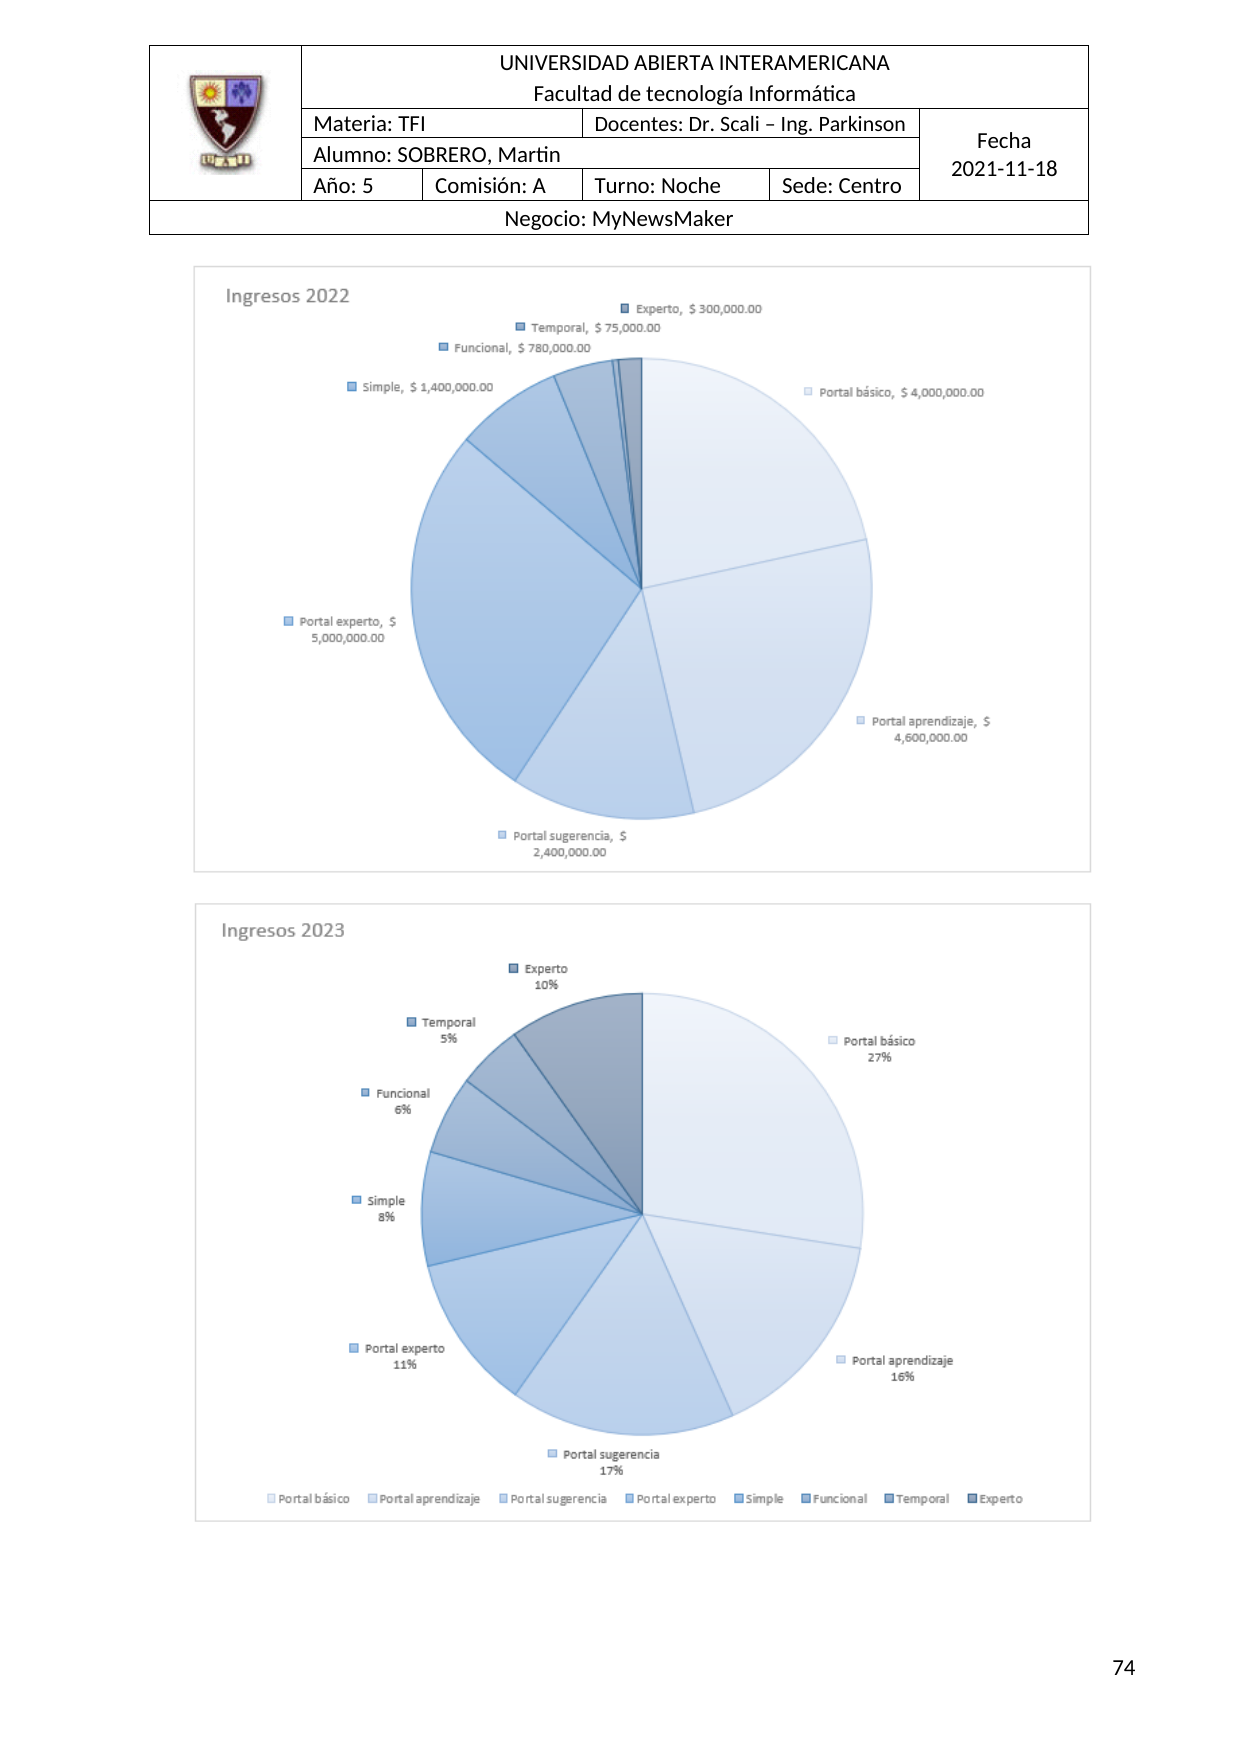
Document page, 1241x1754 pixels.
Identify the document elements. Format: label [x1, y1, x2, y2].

picture [175, 67, 276, 180]
picture [191, 262, 1094, 874]
picture [191, 898, 1094, 1526]
